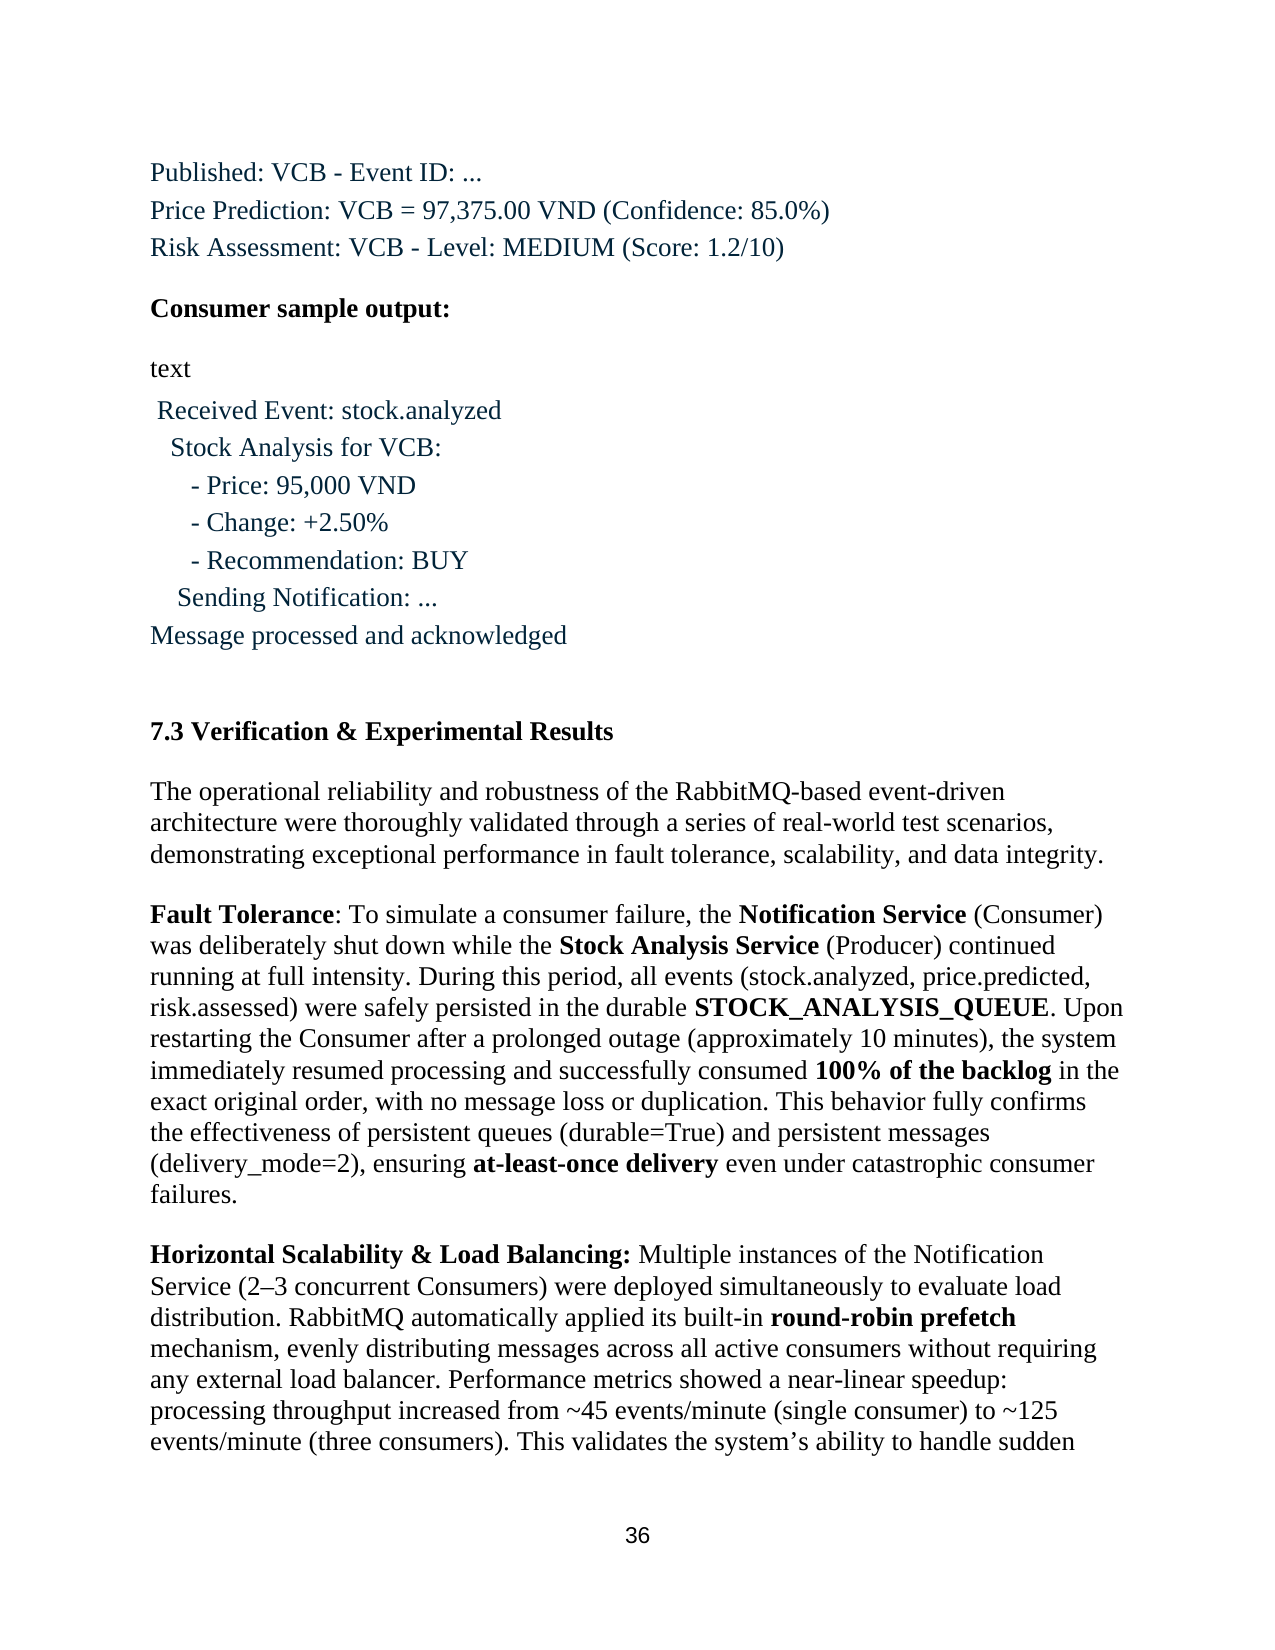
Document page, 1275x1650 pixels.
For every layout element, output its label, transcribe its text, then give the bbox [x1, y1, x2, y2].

text 7.3 Verification & Experimental Results [150, 715, 1125, 746]
text Consumer sample output: [150, 292, 1125, 323]
text Message processed and acknowledged [150, 613, 1125, 650]
text Fault Tolerance: To simulate a consumer failure, the Notification Service (Consumer) was deliberately shut down while the Stock Analysis Service (Producer) continued running at full intensity. During this period, all events (stock.analyzed, price.predicted, risk.assessed) were safely persisted in the durable STOCK_ANALYSIS_QUEUE. Upon restarting the Consumer after a prolonged outage (approximately 10 minutes), the system immediately resumed processing and successfully consumed 100% of the backlog in the exact original order, with no message loss or duplication. This behavior fully confirms the effectiveness of persistent queues (durable=True) and persistent messages (delivery_mode=2), ensuring at-least-once delivery even under catastrophic consumer failures. [150, 898, 1125, 1209]
text Received Event: stock.analyzed [150, 388, 1125, 425]
text - Recommendation: BUY [150, 538, 1125, 575]
text text [150, 352, 1125, 383]
text Price Prediction: VCB = 97,375.00 VND (Confidence: 85.0%) [150, 187, 1125, 225]
text Risk Assessment: VCB - Level: MEDIUM (Score: 1.2/10) [150, 225, 1125, 262]
text - Price: 95,000 VND [150, 463, 1125, 500]
text Published: VCB - Event ID: ... [150, 150, 1125, 187]
text Sending Notification: ... [150, 575, 1125, 613]
text - Change: +2.50% [150, 500, 1125, 538]
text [150, 1239, 1125, 1457]
text The operational reliability and robustness of the RabbitMQ-based event-driven architecture were thoroughly validated through a series of real-world test scenarios, demonstrating exceptional performance in fault tolerance, scalability, and data integrity. [150, 775, 1125, 869]
text Stock Analysis for VCB: [150, 425, 1125, 463]
